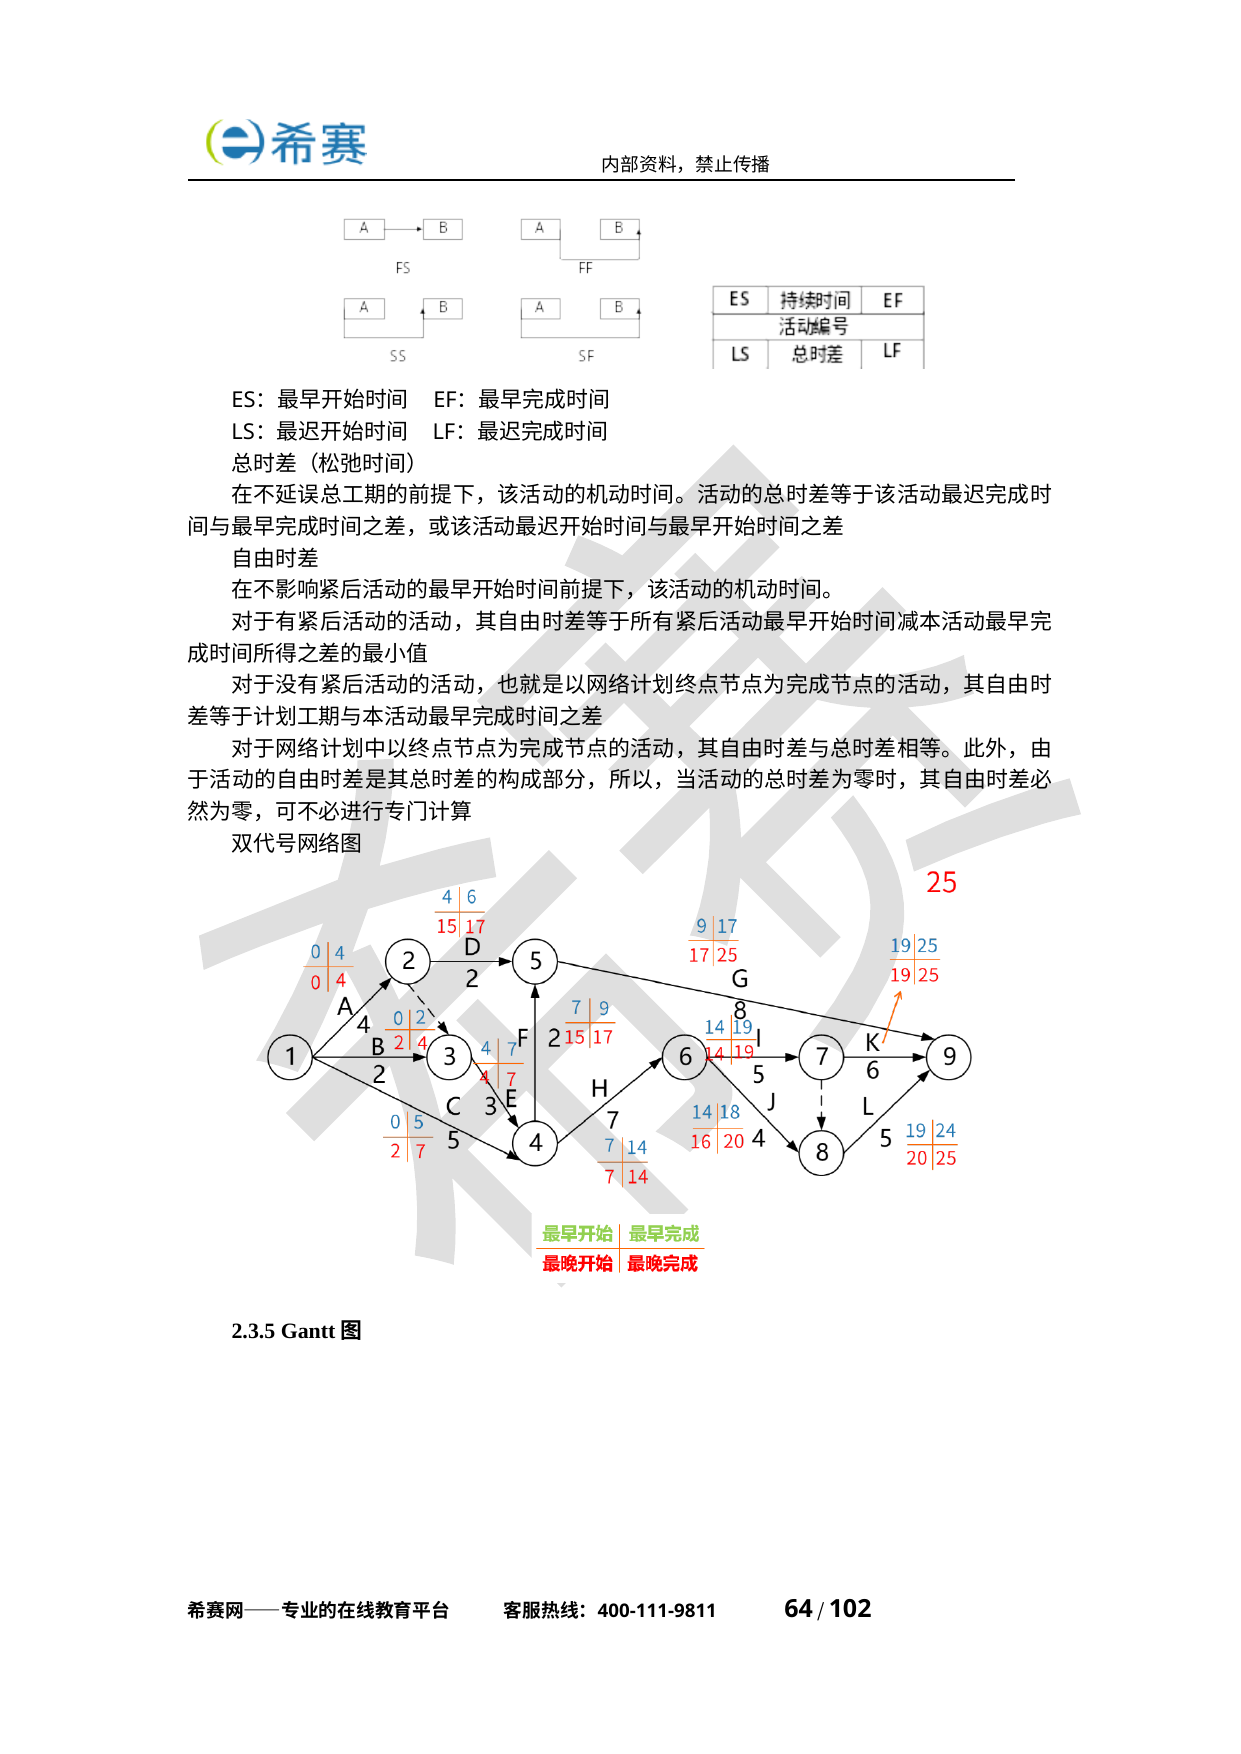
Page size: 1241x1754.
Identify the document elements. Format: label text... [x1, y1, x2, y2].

text 在不延误总工期的前提下，该活动的机动时间。活动的总时差等于该活动最迟完成时间与最早完成时间之差，或该活动最迟开始时间与最早开始时间之差 [187, 477, 1053, 541]
text 双代号网络图 [187, 826, 1053, 857]
text 自由时差 [187, 541, 1053, 572]
text 对于网络计划中以终点节点为完成节点的活动，其自由时差与总时差相等。此外，由于活动的自由时差是其总时差的构成部分，所以，当活动的总时差为零时，其自由时差必然为零，可不必进行专门计算 [187, 731, 1053, 826]
text 在不影响紧后活动的最早开始时间前提下，该活动的机动时间。 [187, 572, 1053, 604]
picture [265, 857, 975, 1199]
text 总时差（松弛时间） [187, 446, 1053, 477]
picture [531, 1214, 709, 1283]
text LS：最迟开始时间 LF：最迟完成时间 [187, 414, 1053, 446]
text 对于没有紧后活动的活动，也就是以网络计划终点节点为完成节点的活动，其自由时差等于计划工期与本活动最早完成时间之差 [187, 667, 1053, 731]
text 对于有紧后活动的活动，其自由时差等于所有紧后活动最早开始时间减本活动最早完成时间所得之差的最小值 [187, 604, 1053, 667]
picture [206, 114, 368, 172]
subtitle 2.3.5 Gantt图 [187, 1312, 1053, 1345]
text ES：最早开始时间 EF：最早完成时间 [187, 382, 1053, 414]
